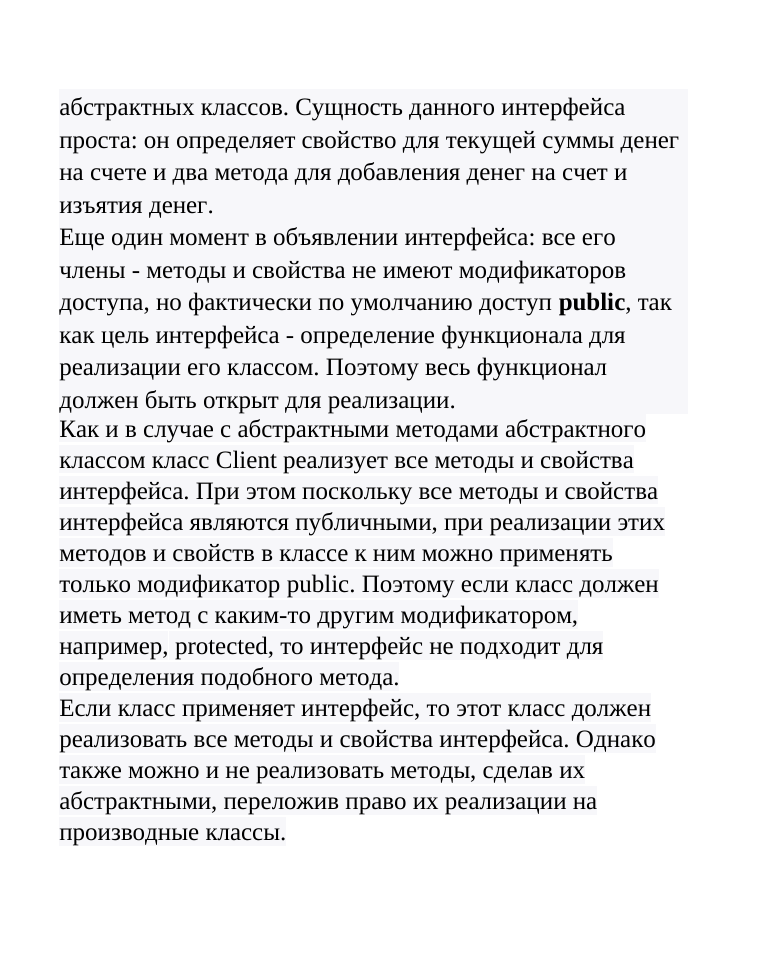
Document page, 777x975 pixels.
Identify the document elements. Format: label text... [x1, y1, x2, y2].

text Если класс применяет интерфейс, то этот класс должен реализовать все методы и свойства интерфейса. Однако также можно и не реализовать методы, сделав их абстрактными, переложив право их реализации на производные классы. [59, 693, 688, 846]
text Еще один момент в объявлении интерфейса: все его члены - методы и свойства не имеют модификаторов доступа, но фактически по умолчанию доступ public, так как цель интерфейса - определение функционала для реализации его классом. Поэтому весь функционал должен быть открыт для реализации. [59, 219, 688, 414]
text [59, 89, 688, 219]
text Как и в случае с абстрактными методами абстрактного классом класс Client реализует все методы и свойства интерфейса. При этом поскольку все методы и свойства интерфейса являются публичными, при реализации этих методов и свойств в классе к ним можно применять только модификатор public. Поэтому если класс должен иметь метод с каким-то другим модификатором, например, protected, то интерфейс не подходит для определения подобного метода. [59, 414, 688, 691]
